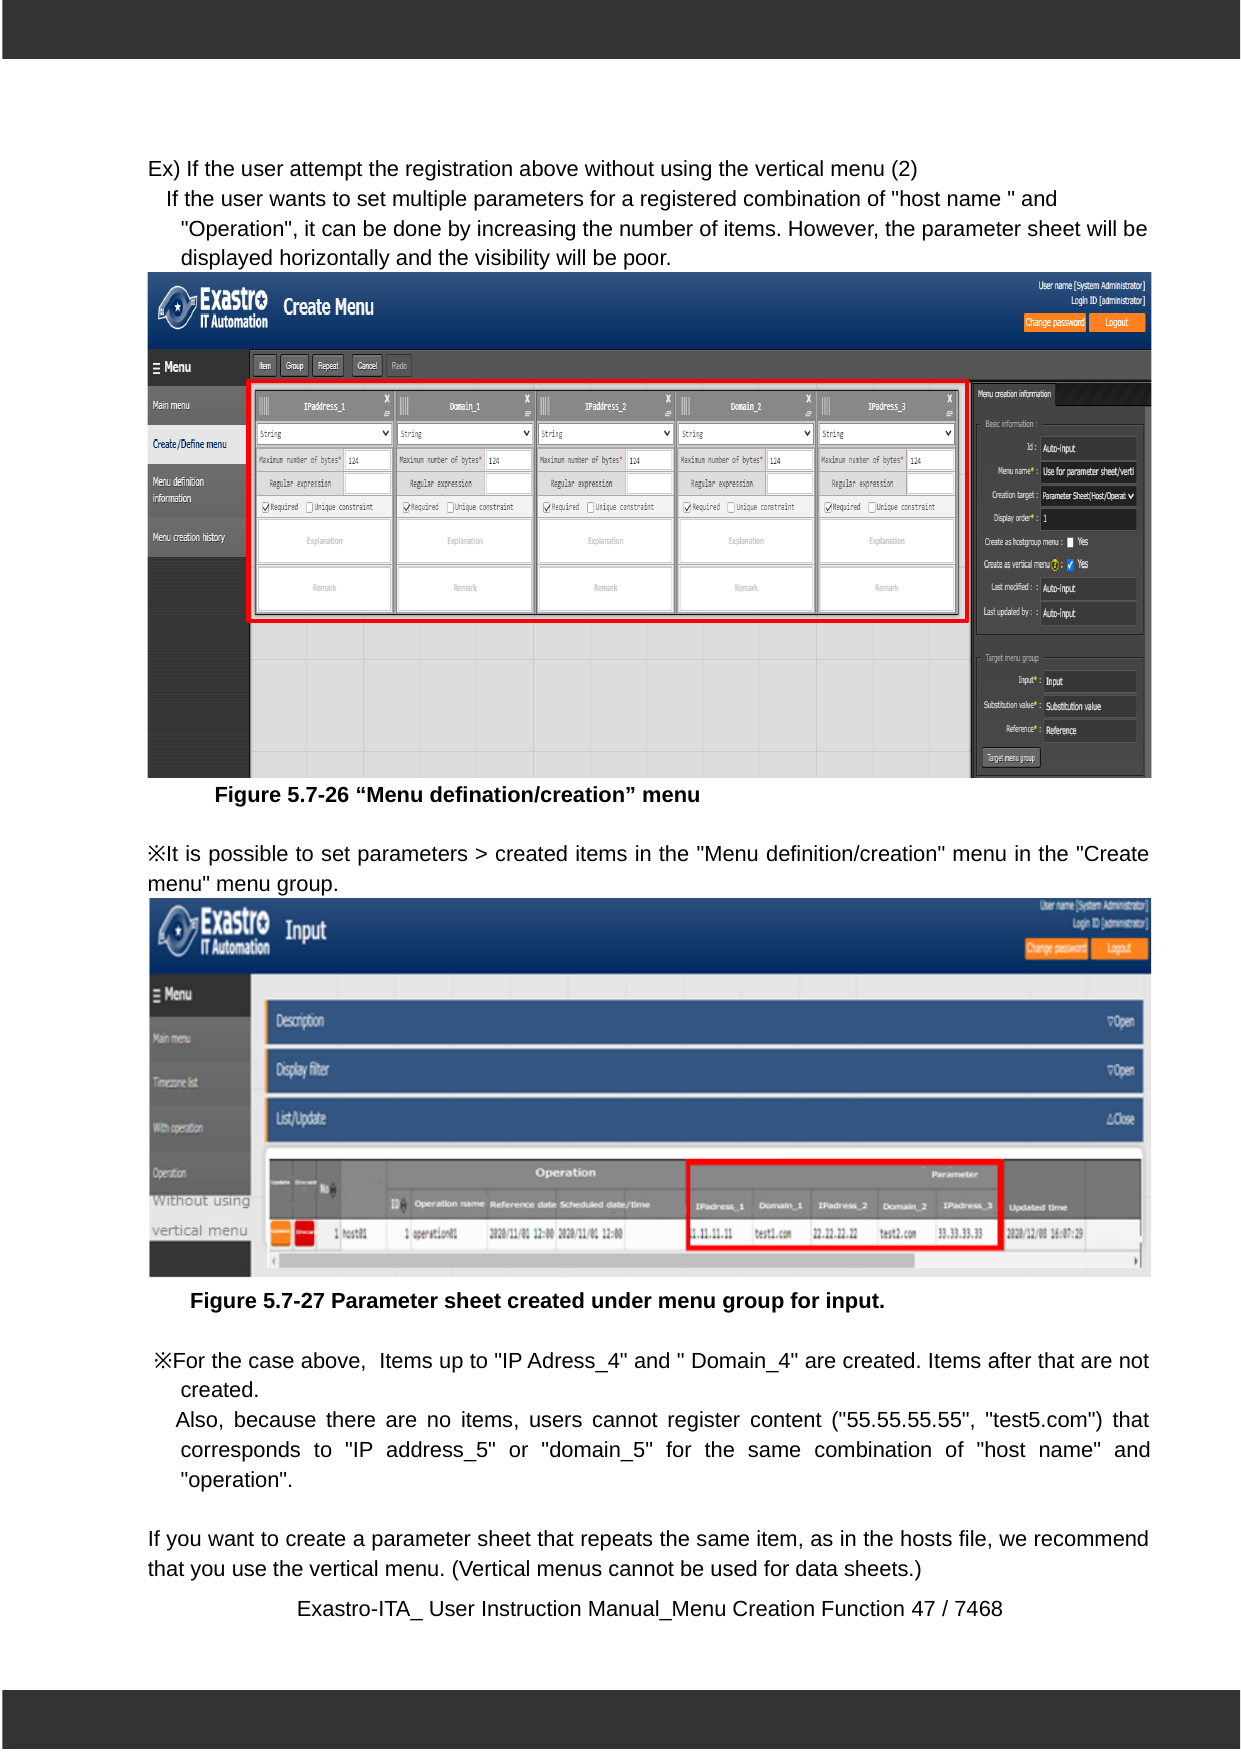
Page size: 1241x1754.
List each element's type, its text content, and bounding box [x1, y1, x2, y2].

text Figure 5.7-27 Parameter sheet created under menu group for input. [147, 1286, 1152, 1316]
picture [2, 0, 1241, 59]
text Figure 5.7-26 “Menu defination/creation” menu [147, 779, 1152, 809]
text ※For the case above, Items up to "IP Adress_4" and " Domain_4" are created. Items after that are not created. [147, 1345, 1152, 1405]
text ※It is possible to set parameters > created items in the "Menu definition/creation" menu in the "Create menu" menu group. [147, 839, 1152, 898]
text Ex) If the user attempt the registration above without using the vertical menu (2) [148, 154, 1152, 183]
text Also, because there are no items, users cannot register content ("55.55.55.55", "test5.com") that corresponds to "IP address_5" or "domain_5" for the same combination of "host name" and "operation". [147, 1405, 1152, 1494]
picture [147, 898, 1152, 1281]
text If the user wants to set multiple parameters for a registered combination of "host name " and "Operation", it can be done by increasing the number of items. However, the parameter sheet will be displayed horizontally and the visibility will be poor. [148, 183, 1152, 272]
text If you want to create a parameter sheet that repeats the same item, as in the hosts file, we recommend that you use the vertical menu. (Vertical menus cannot be used for data sheets.) [148, 1524, 1152, 1584]
picture [147, 272, 1152, 778]
picture [2, 1690, 1241, 1749]
